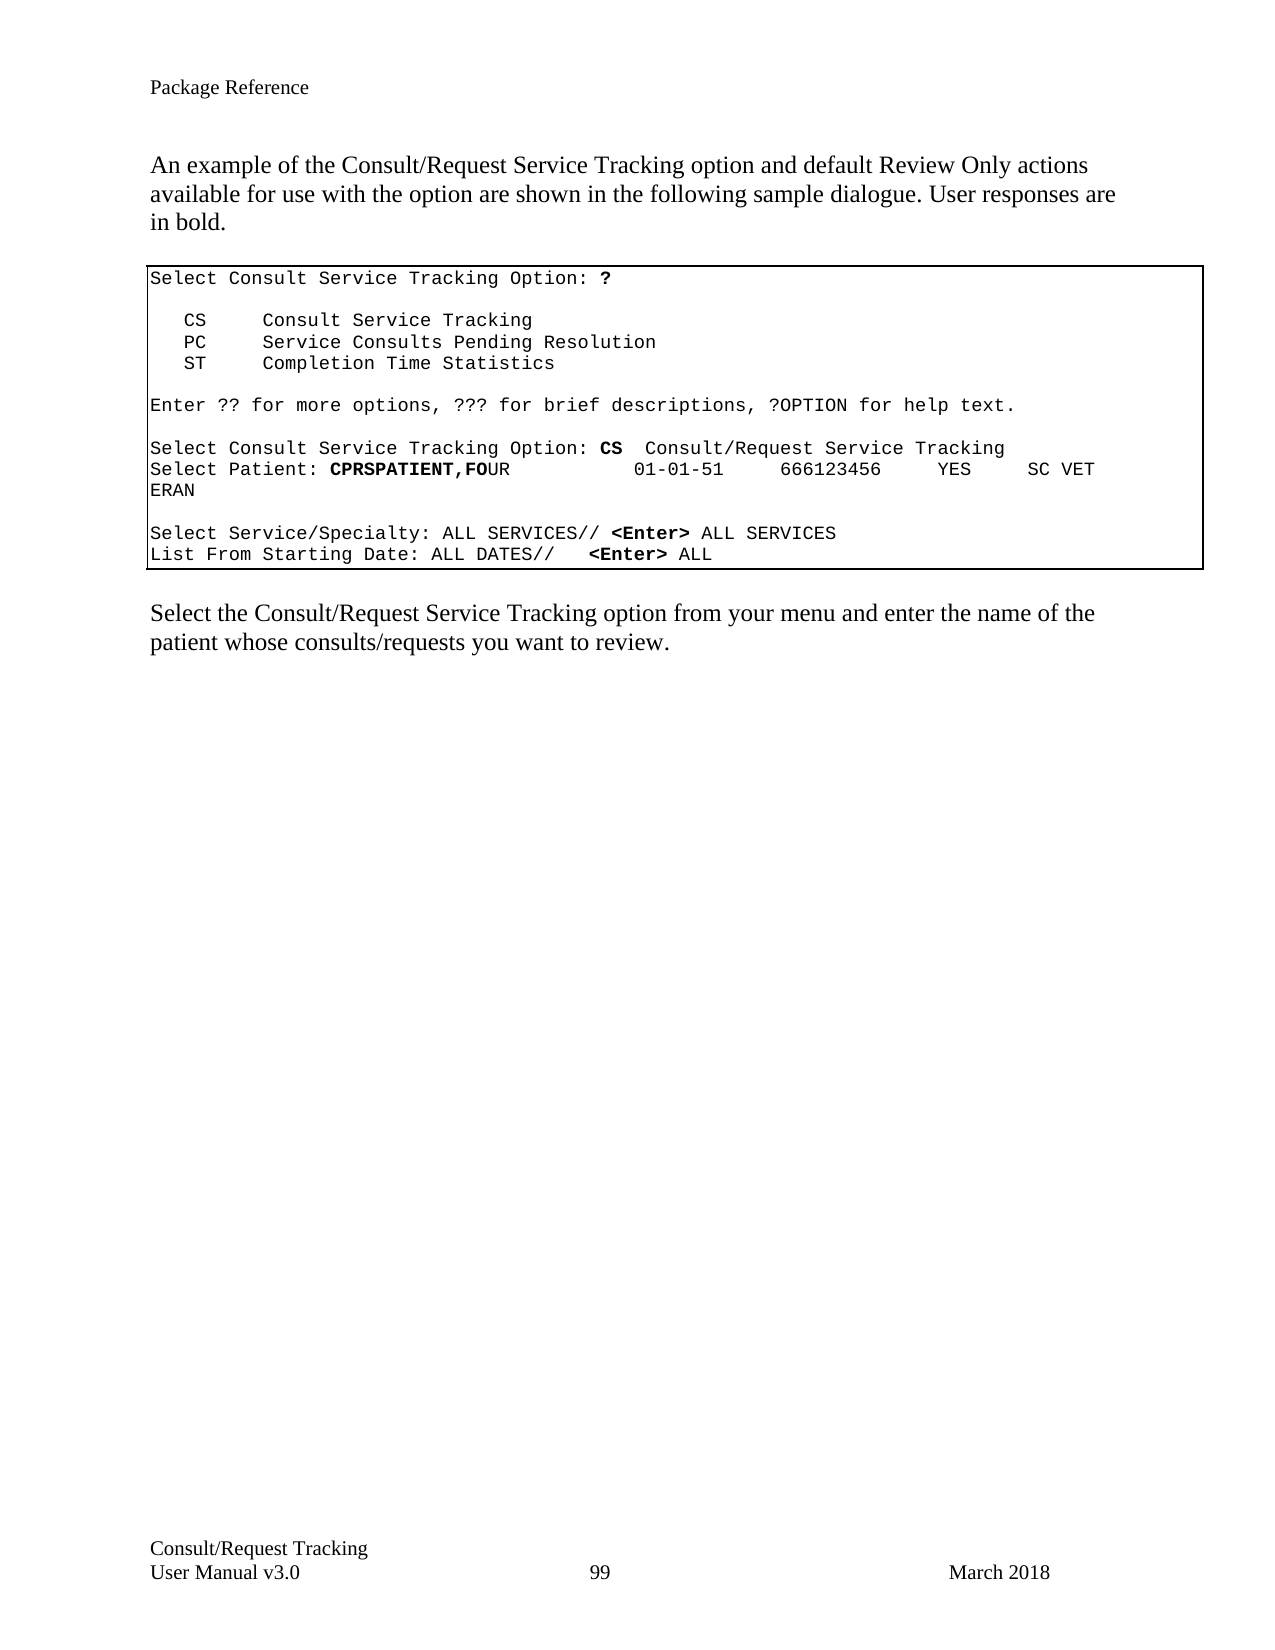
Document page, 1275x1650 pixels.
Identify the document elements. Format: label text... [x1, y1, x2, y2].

text Select the Consult/Request Service Tracking option from your menu and enter the name of the patient whose consults/requests you want to review. [150, 598, 1125, 656]
text Select Consult Service Tracking Option: ? [148, 267, 1202, 290]
text Select Service/Specialty: ALL SERVICES// <Enter> ALL SERVICES [148, 520, 1202, 541]
text CS Consult Service Tracking [148, 307, 1202, 329]
text ST Completion Time Statistics [148, 350, 1202, 375]
text Enter ?? for more options, ??? for brief descriptions, ?OPTION for help text. [148, 392, 1202, 417]
text ERAN [148, 477, 1202, 502]
text Select Patient: CPRSPATIENT,FOUR 01-01-51 666123456 YES SC VET [148, 456, 1202, 477]
text Select Consult Service Tracking Option: CS Consult/Request Service Tracking [148, 435, 1202, 456]
text An example of the Consult/Request Service Tracking option and default Review Only actions available for use with the option are shown in the following sample dialogue. User responses are in bold. [150, 150, 1125, 236]
text List From Starting Date: ALL DATES// <Enter> ALL [148, 541, 1202, 568]
text PC Service Consults Pending Resolution [148, 329, 1202, 350]
